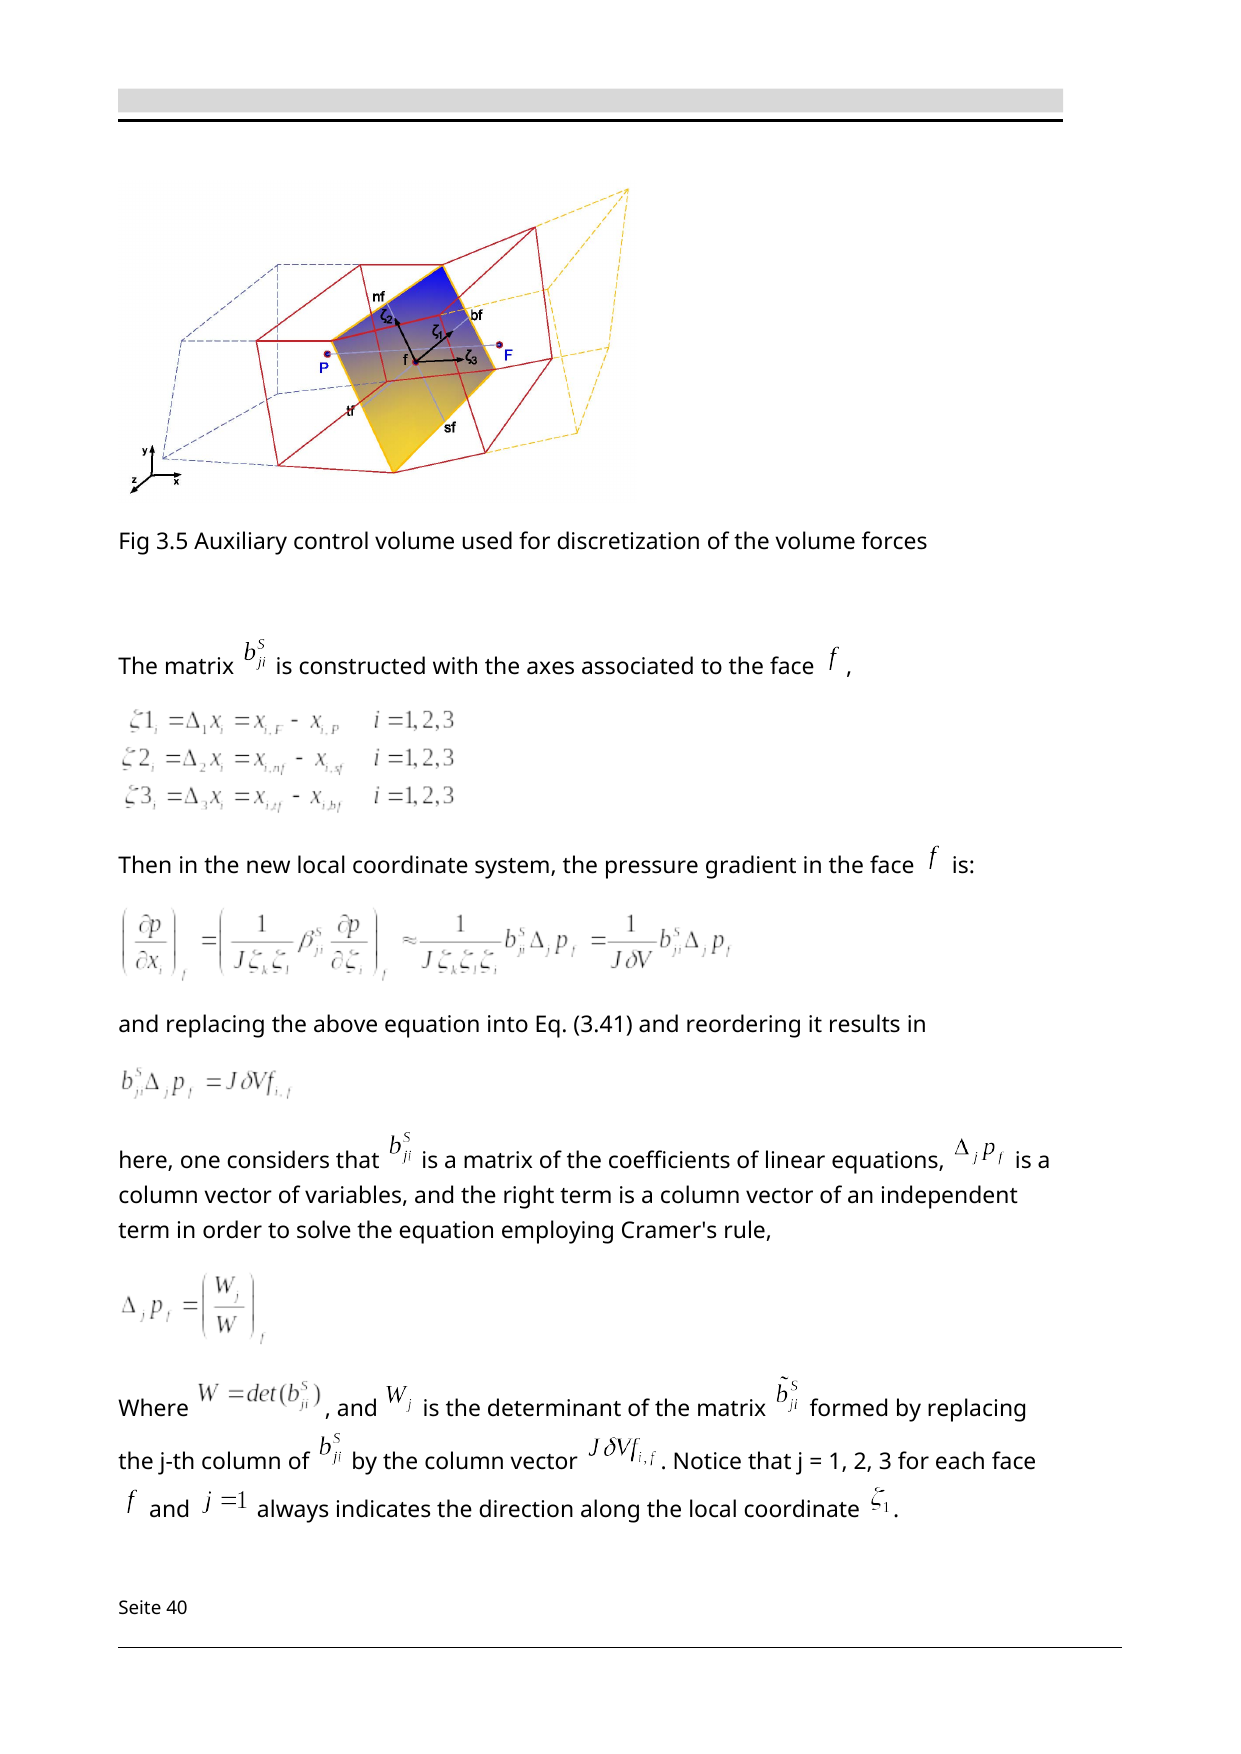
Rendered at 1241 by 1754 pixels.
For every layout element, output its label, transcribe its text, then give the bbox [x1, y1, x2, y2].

text and replacing the above equation into Eq. (3.41) and reordering it results in [118, 1008, 1063, 1039]
text Fig 3.5 Auxiliary control volume used for discretization of the volume forces [118, 525, 1063, 556]
text Where , and is the determinant of the matrix formed by replacing the j-th column of by the column vector . Notice that j = 1, 2, 3 for each face and always indicates the direction along the local coordinate . [118, 1373, 1063, 1524]
text The matrix is constructed with the axes associated to the face , [118, 632, 1063, 681]
picture [118, 180, 638, 503]
text Then in the new local coordinate system, the pressure gradient in the face is: [118, 840, 1063, 880]
text here, one considers that is a matrix of the coefficients of linear equations, is a column vector of variables, and the right term is a column vector of an independent term in order to solve the equation employing Cramer's rule, [118, 1126, 1063, 1245]
